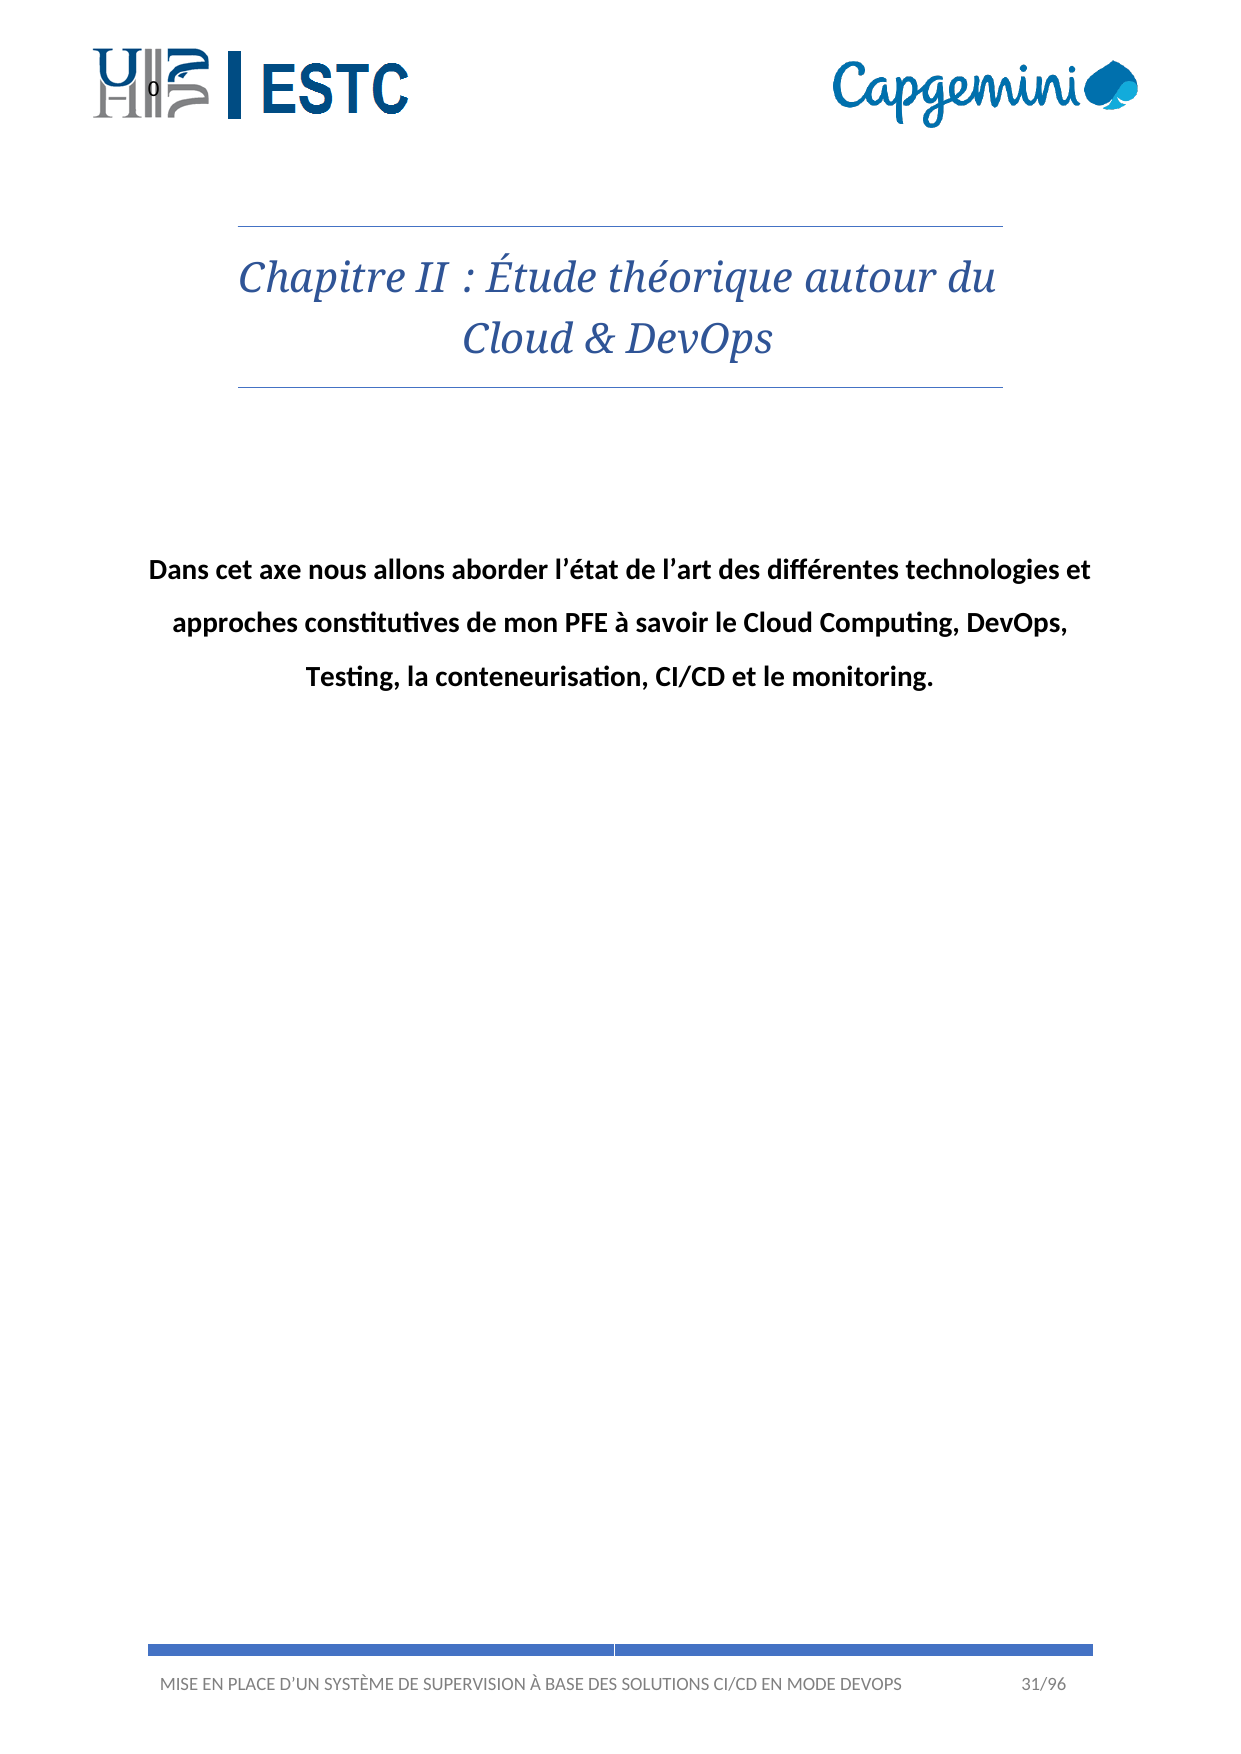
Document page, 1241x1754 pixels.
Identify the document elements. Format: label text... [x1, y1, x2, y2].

picture [87, 40, 418, 136]
picture [833, 60, 1139, 128]
text Dans cet axe nous allons aborder l’état de l’art des différentes technologies et approches constitutives de mon PFE à savoir le Cloud Computing, DevOps, Testing, la conteneurisation, CI/CD et le monitoring. [148, 551, 1093, 693]
subtitle Chapitre II : Étude théorique autour du Cloud & DevOps [238, 227, 1003, 387]
